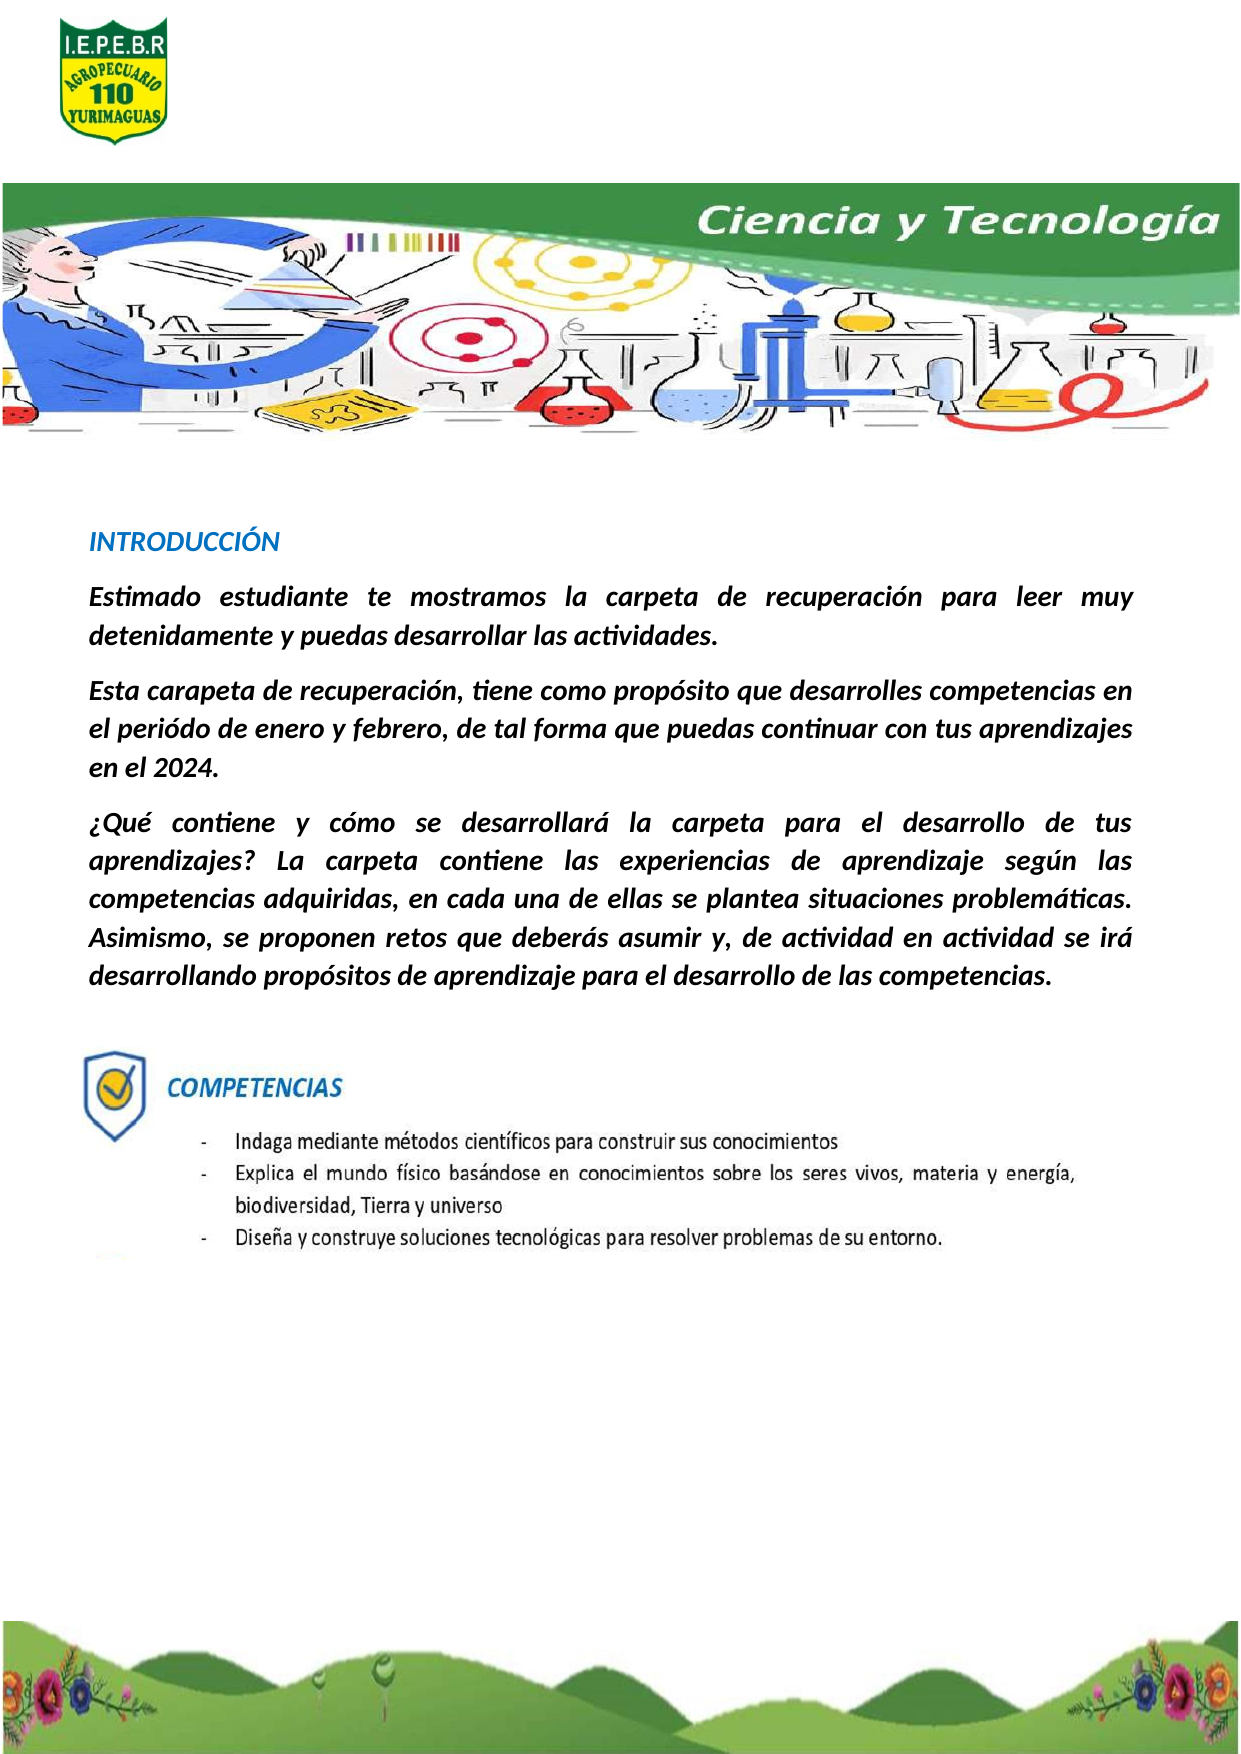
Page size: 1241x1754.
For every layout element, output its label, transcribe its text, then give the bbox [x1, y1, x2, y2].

text Estimado estudiante te mostramos la carpeta de recuperación para leer muy detenidamente y puedas desarrollar las actividades. [88, 578, 1137, 652]
picture [68, 1039, 1118, 1260]
picture [2, 183, 1240, 447]
text ¿Qué contiene y cómo se desarrollará la carpeta para el desarrollo de tus aprendizajes? La carpeta contiene las experiencias de aprendizaje según las competencias adquiridas, en cada una de ellas se plantea situaciones problemáticas. Asimismo, se proponen retos que deberás asumir y, de actividad en actividad se irá desarrollando propósitos de aprendizaje para el desarrollo de las competencias. [88, 804, 1137, 993]
picture [59, 16, 168, 146]
text Esta carapeta de recuperación, tiene como propósito que desarrolles competencias en el periódo de enero y febrero, de tal forma que puedas continuar con tus aprendizajes en el 2024. [88, 672, 1137, 784]
text INTRODUCCIÓN [88, 523, 1063, 559]
picture [2, 1621, 1241, 1754]
